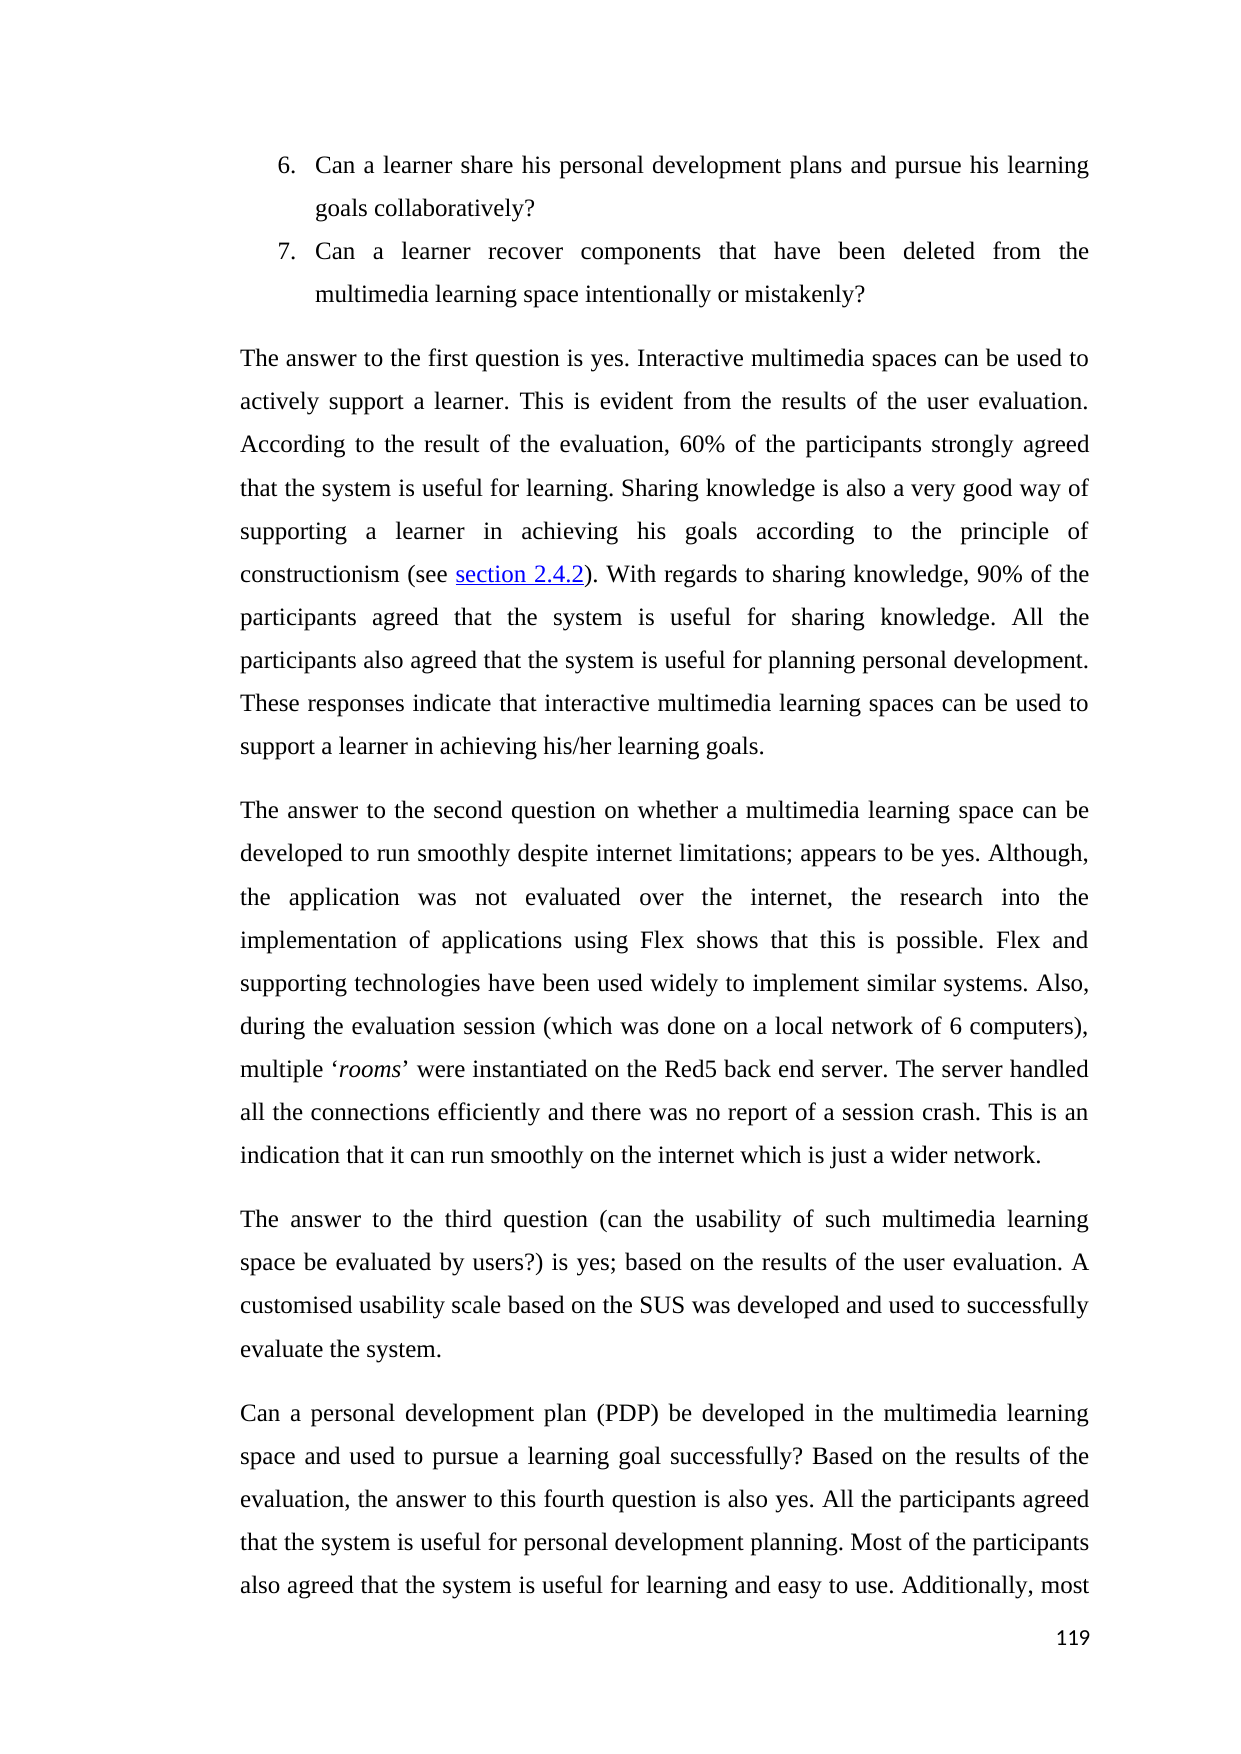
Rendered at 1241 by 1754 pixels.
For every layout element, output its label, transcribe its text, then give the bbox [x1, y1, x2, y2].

text The answer to the third question (can the usability of such multimedia learning space be evaluated by users?) is yes; based on the results of the user evaluation. A customised usability scale based on the SUS was developed and used to successfully evaluate the system. [240, 1204, 1090, 1362]
text The answer to the second question on whether a multimedia learning space can be developed to run smoothly despite internet limitations; appears to be yes. Although, the application was not evaluated over the internet, the research into the implementation of applications using Flex shows that this is possible. Flex and supporting technologies have been used widely to implement similar systems. Also, during the evaluation session (which was done on a local network of 6 computers), multiple ‘rooms’ were instantiated on the Red5 back end server. The server handled all the connections efficiently and there was no report of a session crash. This is an indication that it can run smoothly on the internet which is just a wider network. [240, 795, 1090, 1169]
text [240, 1398, 1090, 1599]
text The answer to the first question is yes. Interactive multimedia spaces can be used to actively support a learner. This is evident from the results of the user evaluation. According to the result of the evaluation, 60% of the participants strongly agreed that the system is useful for learning. Sharing knowledge is also a very good way of supporting a learner in achieving his goals according to the principle of constructionism (see section 2.4.2). With regards to sharing knowledge, 90% of the participants agreed that the system is useful for sharing knowledge. All the participants also agreed that the system is useful for planning personal development. These responses indicate that interactive multimedia learning spaces can be used to support a learner in achieving his/her learning goals. [240, 343, 1090, 760]
list Can a learner share his personal development plans and pursue his learning goals collaboratively? [277, 150, 1090, 222]
list Can a learner recover components that have been deleted from the multimedia learning space intentionally or mistakenly? [277, 236, 1090, 308]
